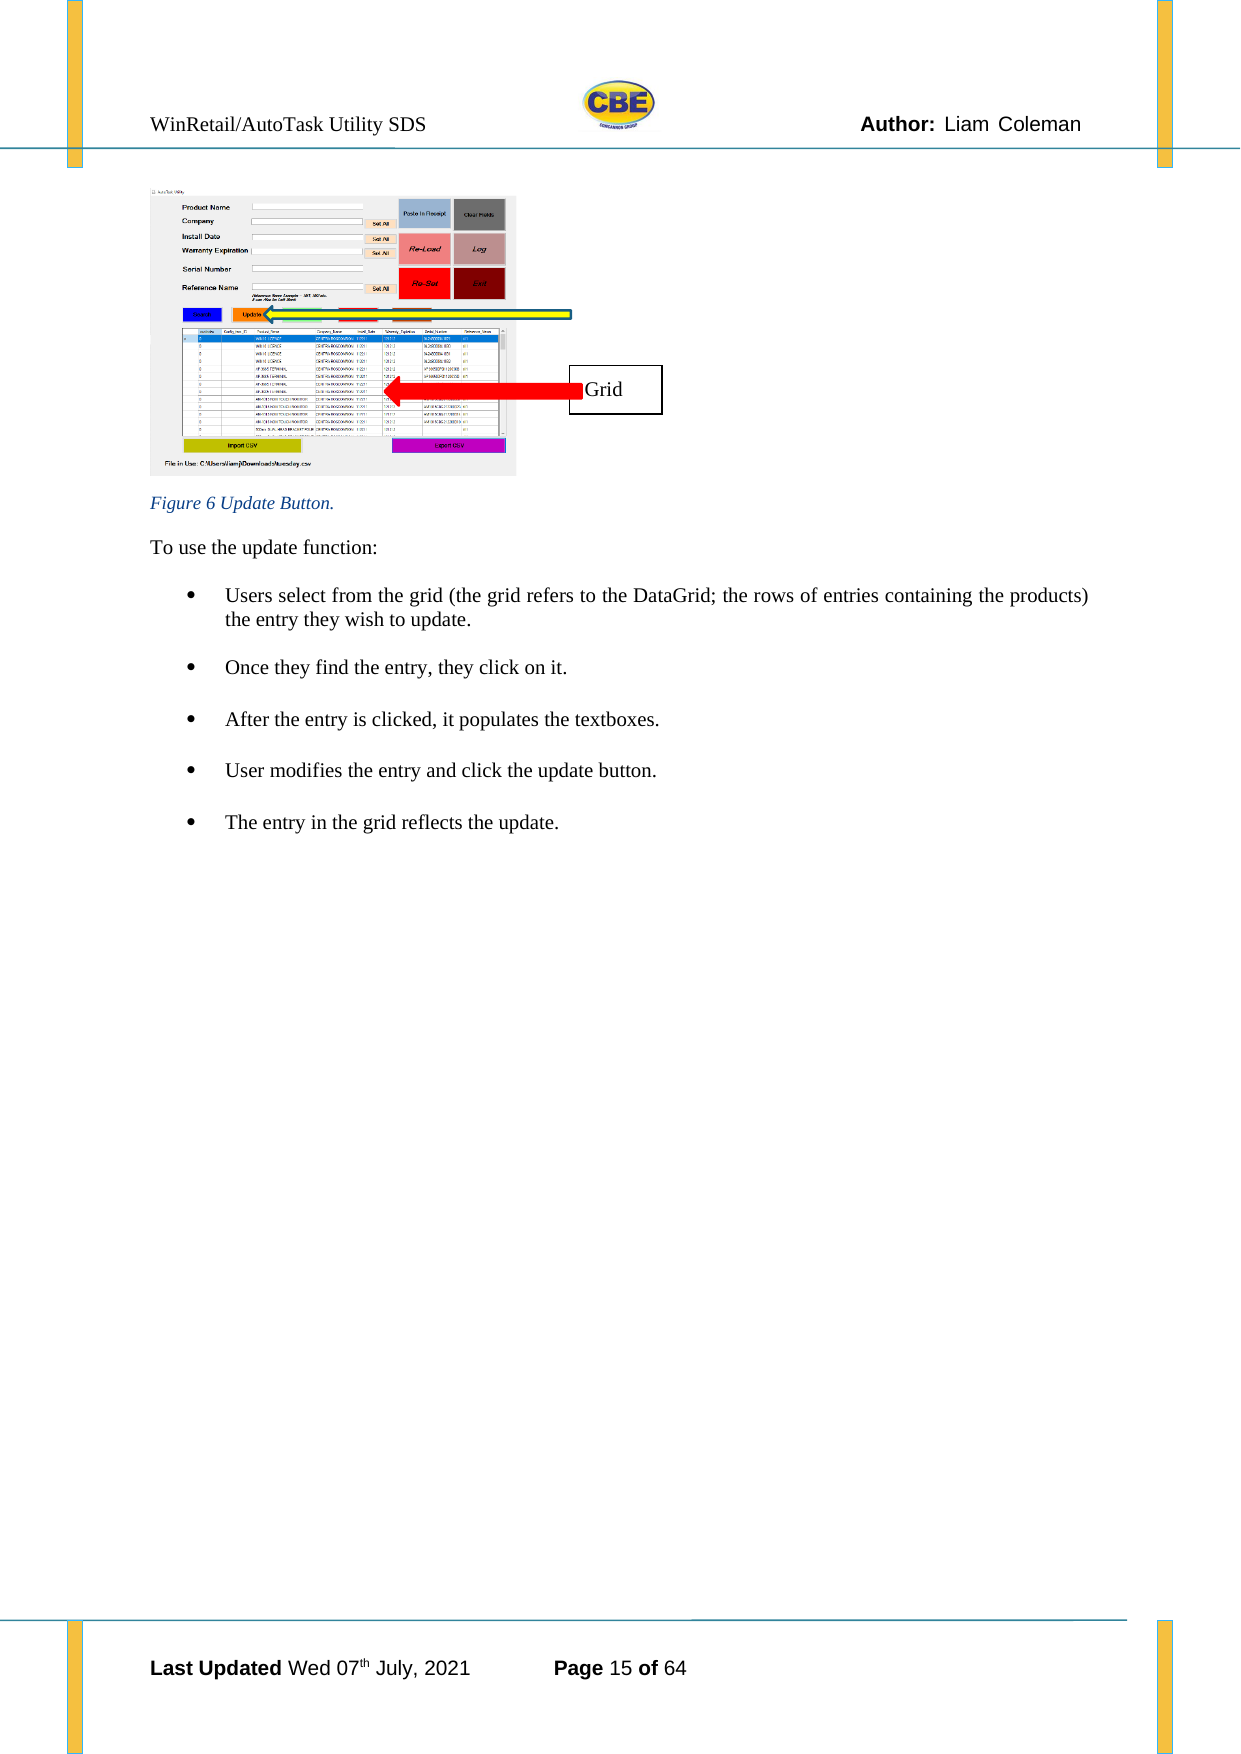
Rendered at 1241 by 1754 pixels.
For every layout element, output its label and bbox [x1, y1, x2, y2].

picture [577, 77, 663, 132]
picture [150, 188, 517, 476]
